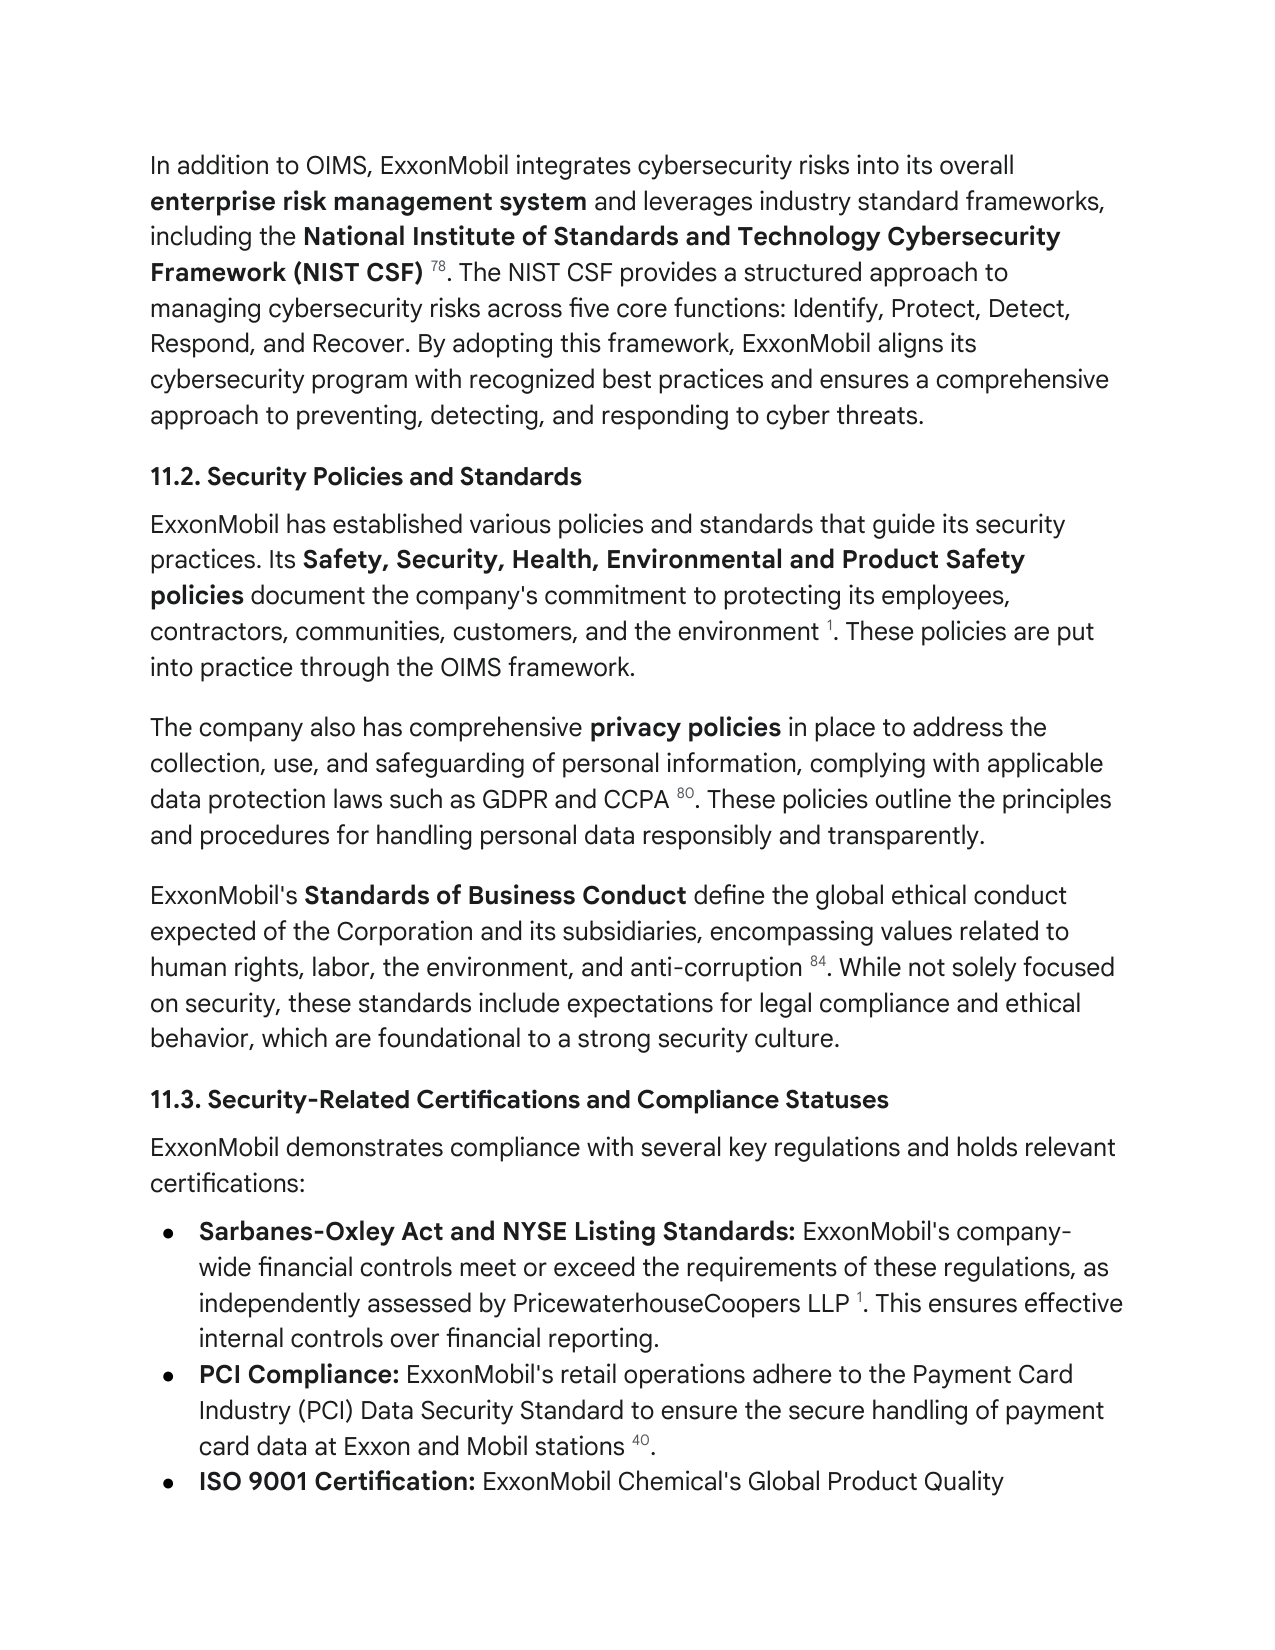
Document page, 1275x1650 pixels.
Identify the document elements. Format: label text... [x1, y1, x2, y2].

subtitle 11.3. Security-Related Certifications and Compliance Statuses [150, 1084, 1125, 1116]
text ExxonMobil demonstrates compliance with several key regulations and holds relevant certifications: [150, 1132, 1125, 1199]
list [161, 1467, 1125, 1498]
text ExxonMobil's Standards of Business Conduct define the global ethical conduct expected of the Corporation and its subsidiaries, encompassing values related to human rights, labor, the environment, and anti-corruption 84. While not solely focused on security, these standards include expectations for legal compliance and ethical behavior, which are foundational to a strong security culture. [150, 881, 1125, 1055]
subtitle 11.2. Security Policies and Standards [150, 461, 1125, 492]
text The company also has comprehensive privacy policies in place to address the collection, use, and safeguarding of personal information, complying with applicable data protection laws such as GDPR and CCPA 80. These policies outline the principles and procedures for handling personal data responsibly and transparently. [150, 713, 1125, 851]
list PCI Compliance: ExxonMobil's retail operations adhere to the Payment Card Industry (PCI) Data Security Standard to ensure the secure handling of payment card data at Exxon and Mobil stations 40. [161, 1359, 1125, 1462]
list Sarbanes-Oxley Act and NYSE Listing Standards: ExxonMobil's company-wide financial controls meet or exceed the requirements of these regulations, as independently assessed by PricewaterhouseCoopers LLP 1. This ensures effective internal controls over financial reporting. [161, 1216, 1125, 1355]
text ExxonMobil has established various policies and standards that guide its security practices. Its Safety, Security, Health, Environmental and Product Safety policies document the company's commitment to protecting its employees, contractors, communities, customers, and the environment 1. These policies are put into practice through the OIMS framework. [150, 509, 1125, 683]
text In addition to OIMS, ExxonMobil integrates cybersecurity risks into its overall enterprise risk management system and leverages industry standard frameworks, including the National Institute of Standards and Technology Cybersecurity Framework (NIST CSF) 78. The NIST CSF provides a structured approach to managing cybersecurity risks across five core functions: Identify, Protect, Detect, Respond, and Recover. By adopting this framework, ExxonMobil aligns its cybersecurity program with recognized best practices and ensures a comprehensive approach to preventing, detecting, and responding to cyber threats. [150, 150, 1125, 431]
